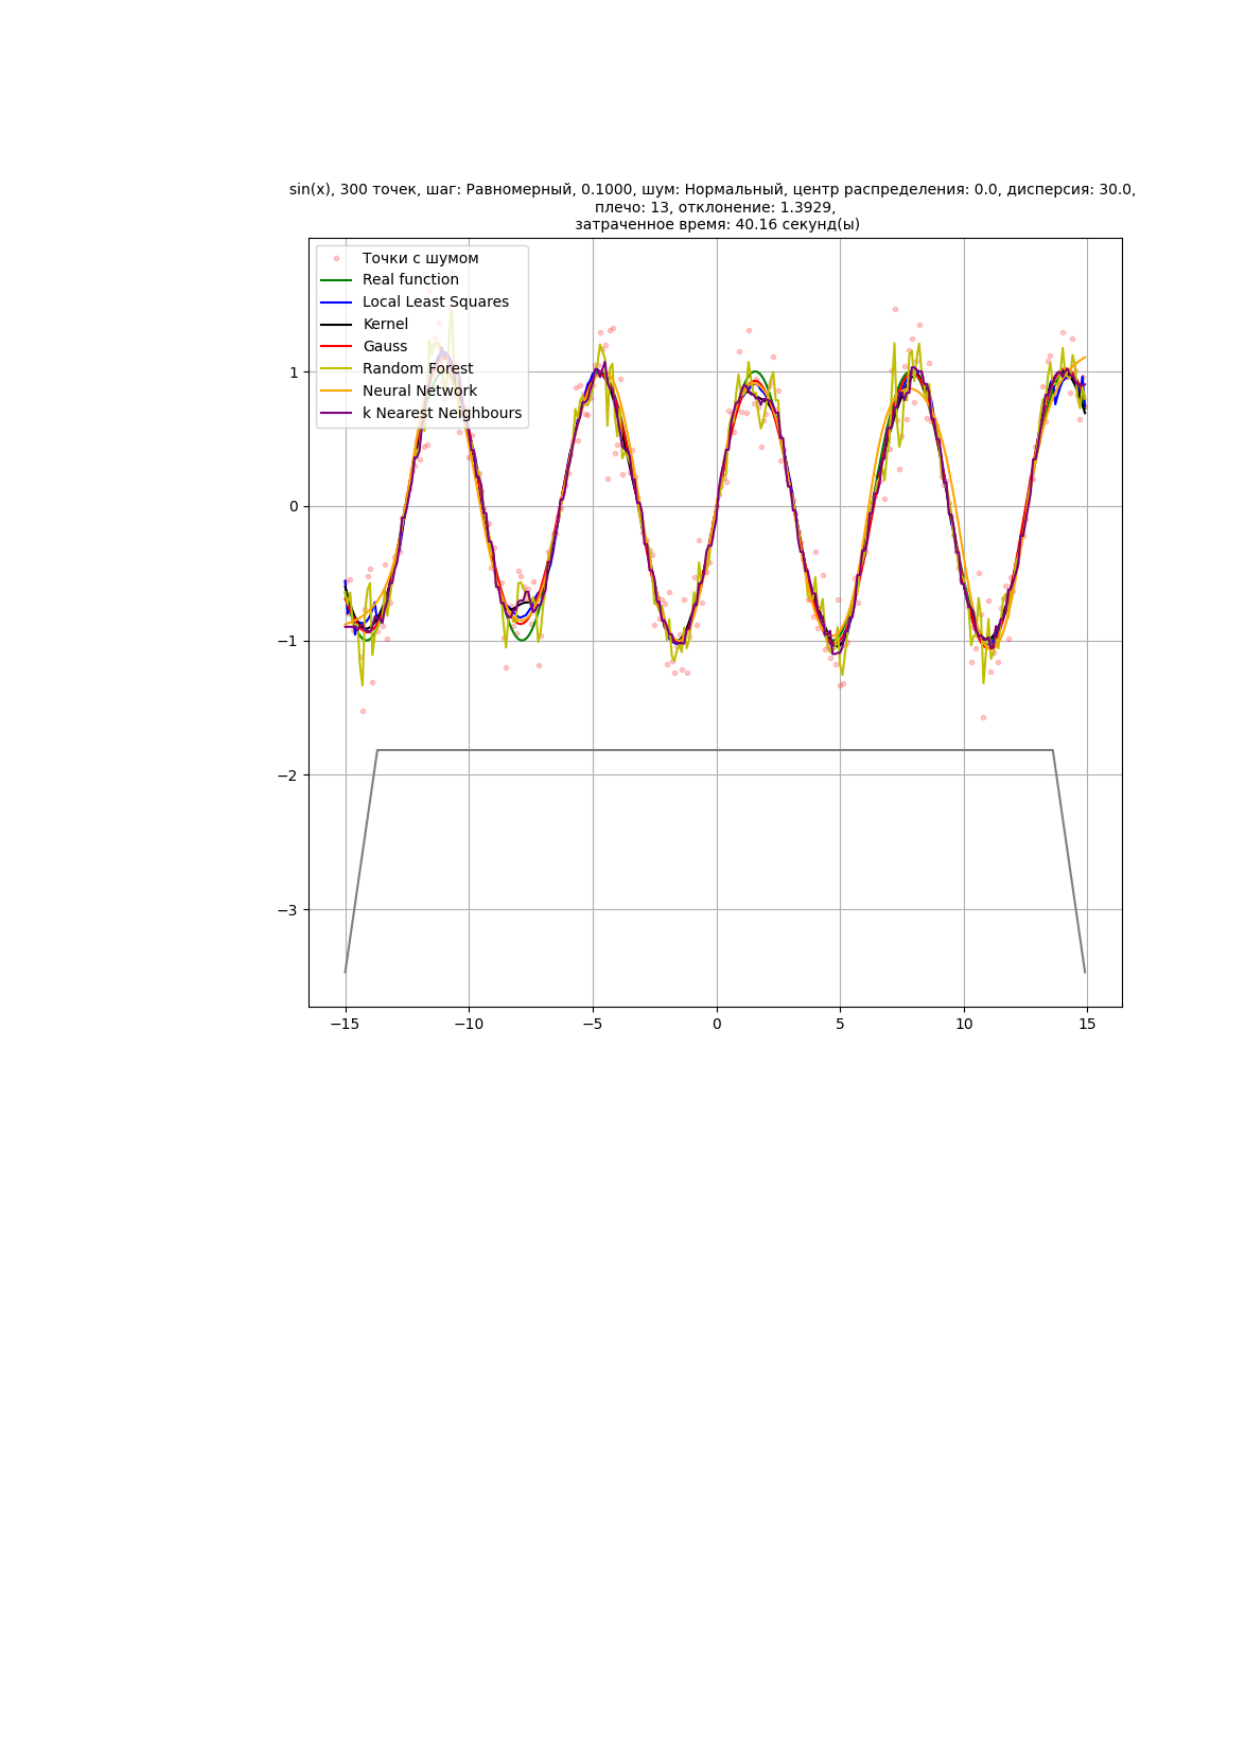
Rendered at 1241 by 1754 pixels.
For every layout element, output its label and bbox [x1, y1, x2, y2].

picture [177, 118, 1227, 1117]
